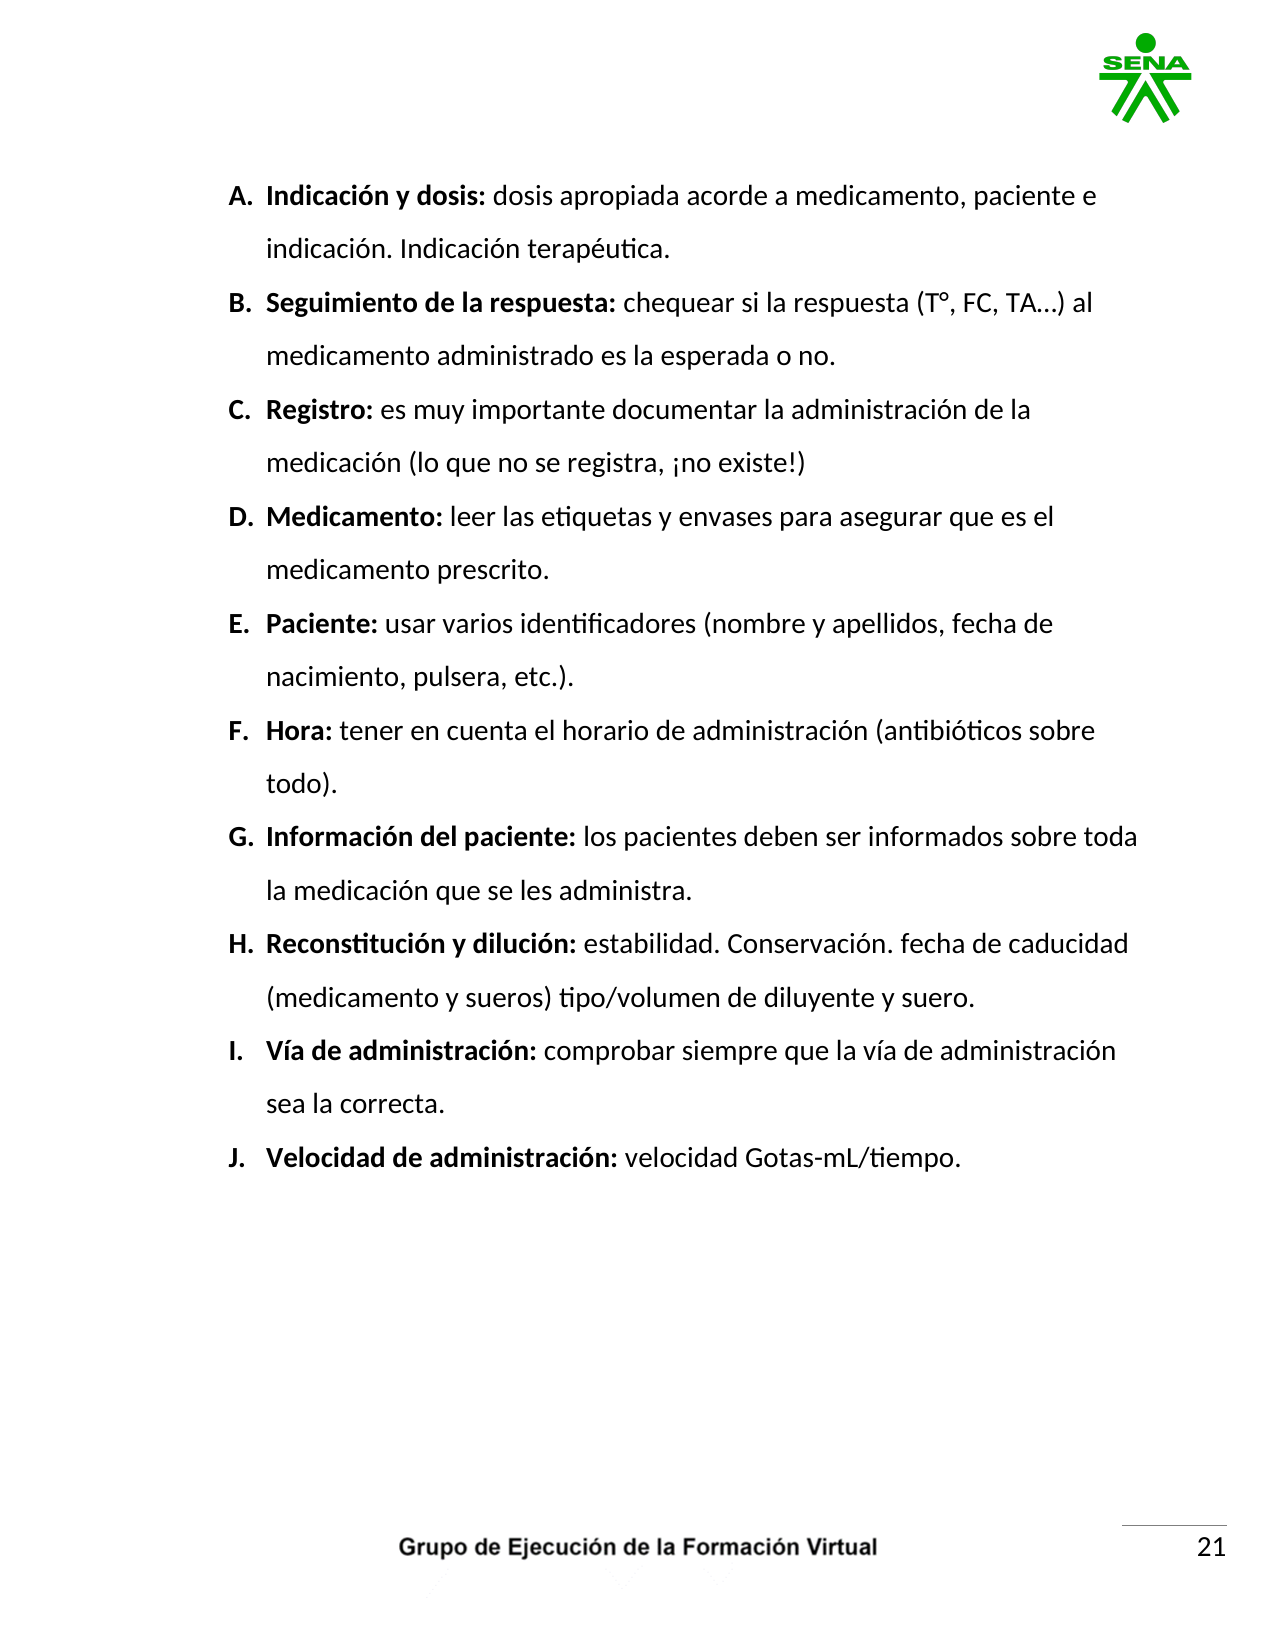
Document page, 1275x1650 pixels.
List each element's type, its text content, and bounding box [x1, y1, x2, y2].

list Hora: tener en cuenta el horario de administración (antibióticos sobre todo). [228, 712, 1157, 801]
list Reconstitución y dilución: estabilidad. Conservación. fecha de caducidad (medicamento y sueros) tipo/volumen de diluyente y suero. [228, 925, 1157, 1014]
list Indicación y dosis: dosis apropiada acorde a medicamento, paciente e indicación. Indicación terapéutica. [228, 177, 1157, 266]
list Registro: es muy importante documentar la administración de la medicación (lo que no se registra, ¡no existe!) [228, 391, 1157, 480]
list Medicamento: leer las etiquetas y envases para asegurar que es el medicamento prescrito. [228, 498, 1157, 587]
list Información del paciente: los pacientes deben ser informados sobre toda la medicación que se les administra. [228, 818, 1157, 907]
list Vía de administración: comprobar siempre que la vía de administración sea la correcta. [228, 1032, 1157, 1121]
list Paciente: usar varios identificadores (nombre y apellidos, fecha de nacimiento, pulsera, etc.). [228, 605, 1157, 694]
picture [1099, 33, 1192, 123]
picture [0, 1486, 1275, 1598]
list Seguimiento de la respuesta: chequear si la respuesta (T°, FC, TA…) al medicamento administrado es la esperada o no. [228, 284, 1157, 373]
list Velocidad de administración: velocidad Gotas-mL/tiempo. [228, 1139, 1157, 1175]
